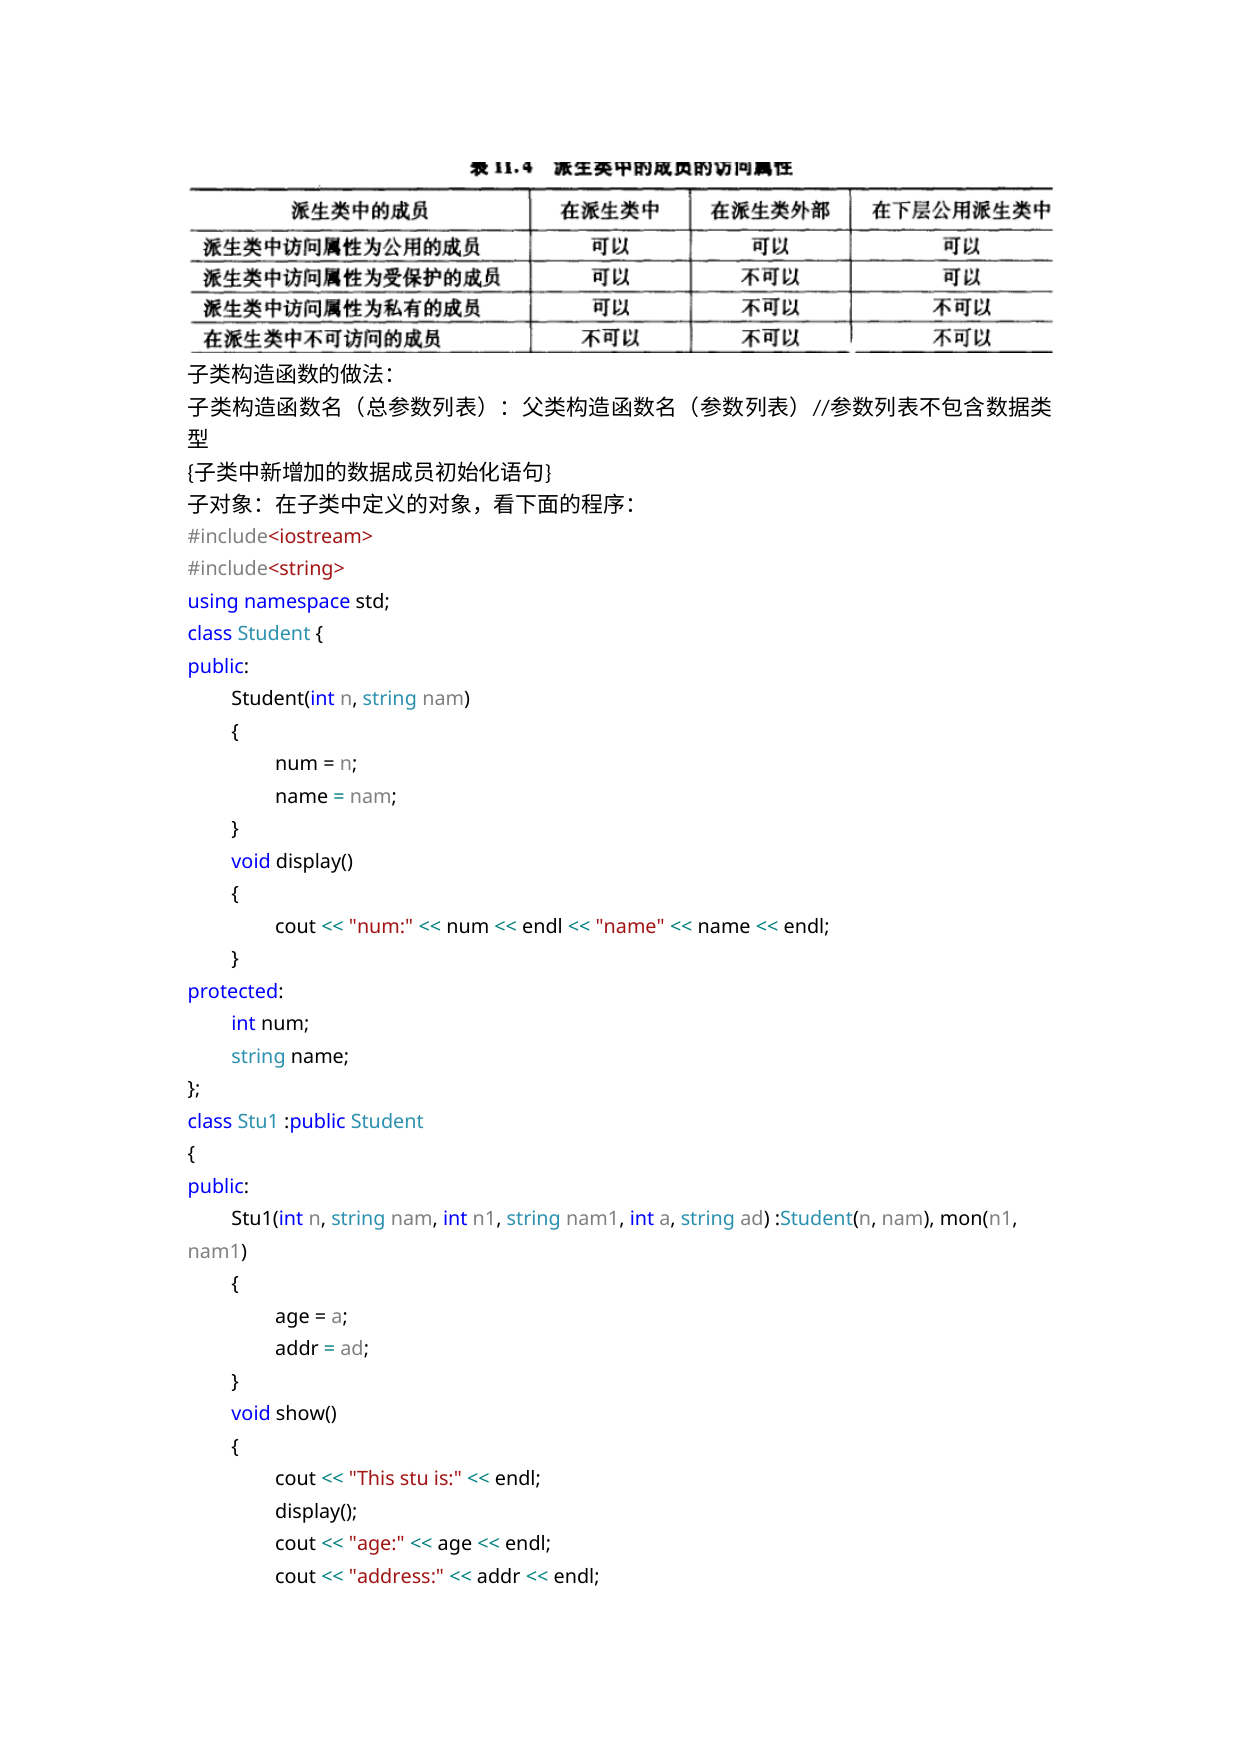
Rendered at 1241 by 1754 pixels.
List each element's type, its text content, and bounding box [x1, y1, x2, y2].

text { [187, 1429, 1053, 1462]
text cout << "address:" << addr << endl; [187, 1559, 1053, 1592]
text using namespace std; [187, 584, 1053, 617]
text name = nam; [187, 779, 1053, 812]
text #include<iostream> [187, 519, 1053, 552]
picture [187, 162, 1053, 353]
text protected: [187, 974, 1053, 1007]
text cout << "num:" << num << endl << "name" << name << endl; [187, 909, 1053, 942]
text 子类构造函数名（总参数列表）：父类构造函数名（参数列表）//参数列表不包含数据类型 [187, 389, 1053, 454]
text num = n; [187, 747, 1053, 779]
text class Stu1 :public Student [187, 1104, 1053, 1137]
text { [187, 877, 1053, 909]
text void display() [187, 844, 1053, 877]
text string name; [187, 1039, 1053, 1072]
text Stu1(int n, string nam, int n1, string nam1, int a, string ad) :Student(n, nam), mon(n1, nam1) [187, 1202, 1053, 1267]
text public: [187, 649, 1053, 682]
text { [187, 714, 1053, 747]
text void show() [187, 1397, 1053, 1429]
text cout << "age:" << age << endl; [187, 1527, 1053, 1559]
text class Student { [187, 617, 1053, 649]
text public: [187, 1169, 1053, 1202]
text 子对象：在子类中定义的对象，看下面的程序： [187, 487, 1053, 519]
text { [187, 1267, 1053, 1299]
text cout << "This stu is:" << endl; [187, 1462, 1053, 1494]
text #include<string> [187, 552, 1053, 584]
text } [187, 1364, 1053, 1397]
text int num; [187, 1007, 1053, 1039]
text addr = ad; [187, 1332, 1053, 1364]
text display(); [187, 1494, 1053, 1527]
text } [187, 942, 1053, 974]
text {子类中新增加的数据成员初始化语句} [187, 454, 1053, 487]
text }; [187, 1072, 1053, 1104]
text } [187, 812, 1053, 844]
text Student(int n, string nam) [187, 682, 1053, 714]
text age = a; [187, 1299, 1053, 1332]
text { [187, 1137, 1053, 1169]
text 子类构造函数的做法： [187, 357, 1053, 389]
